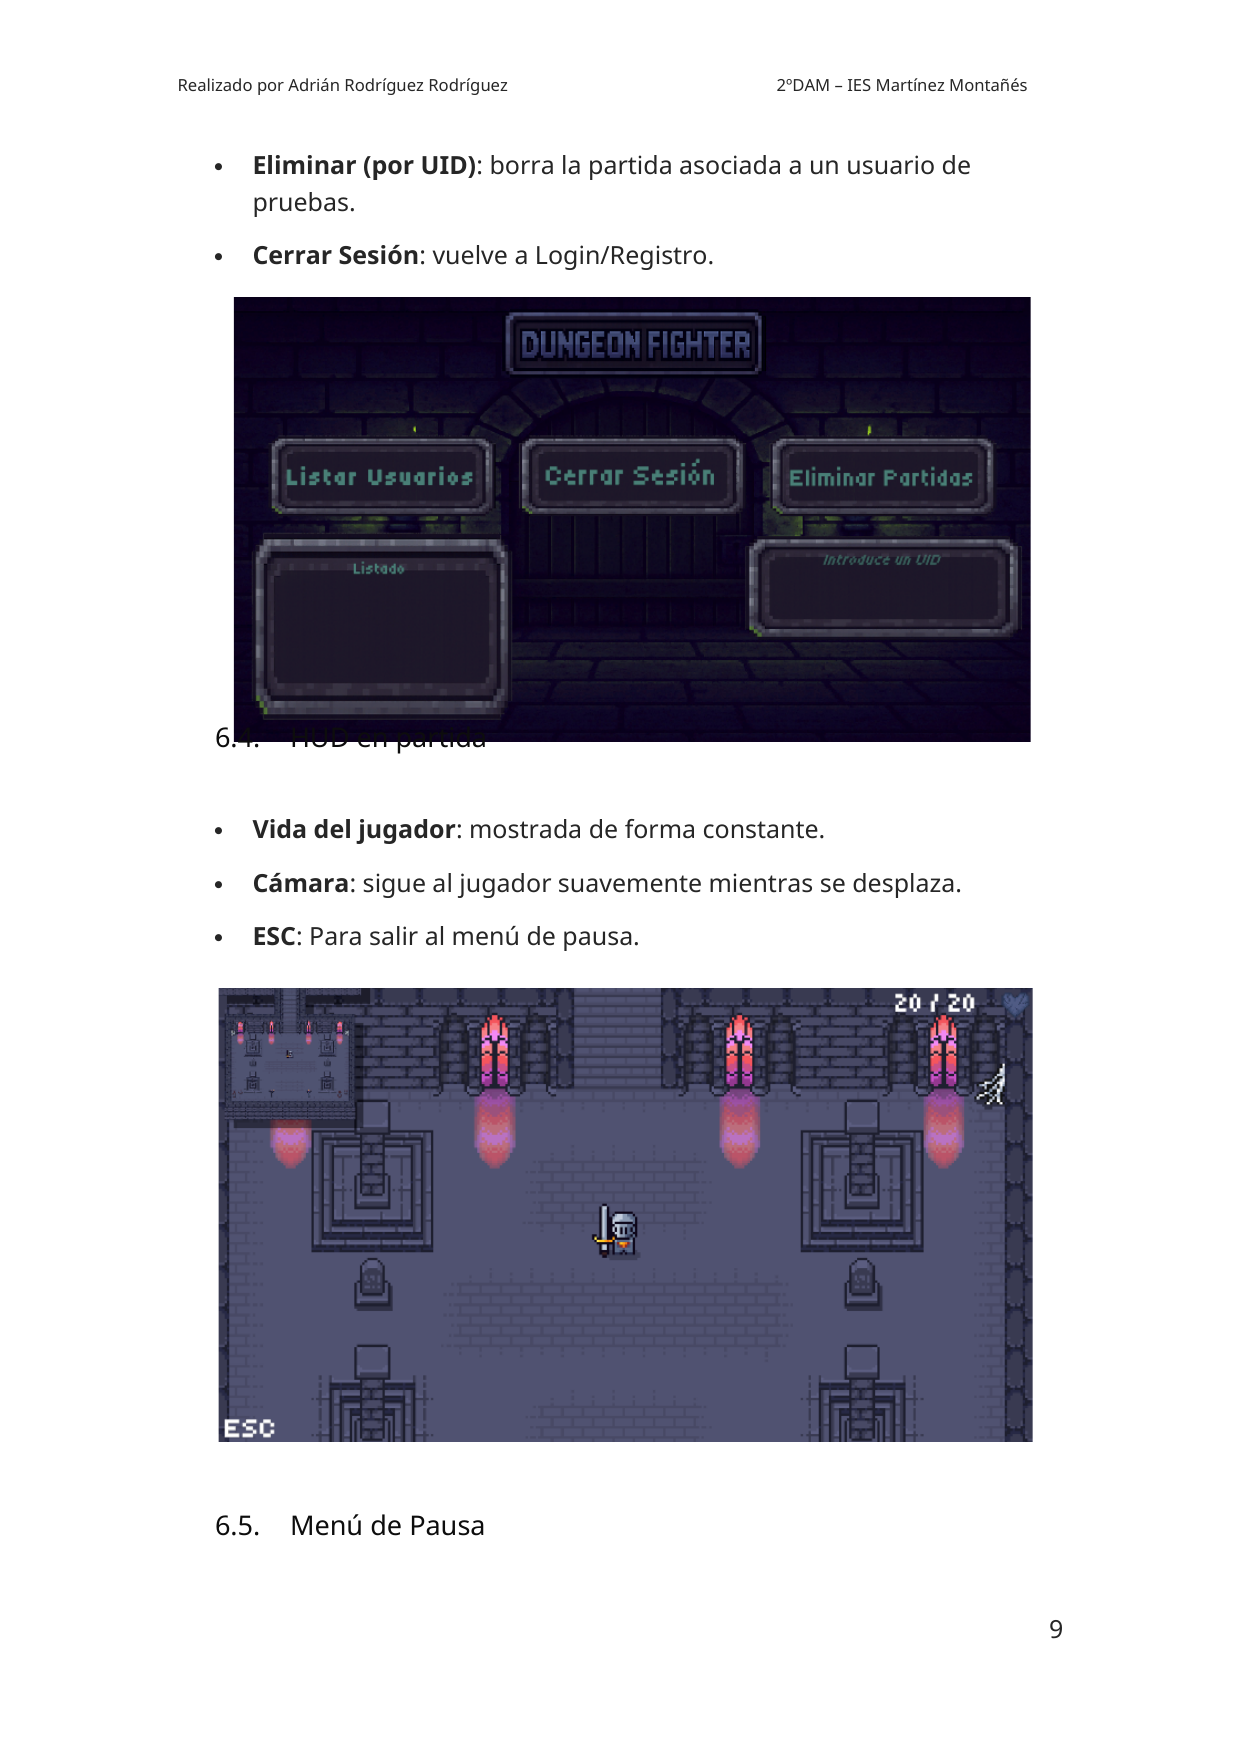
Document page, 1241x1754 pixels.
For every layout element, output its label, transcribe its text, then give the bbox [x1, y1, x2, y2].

list Cerrar Sesión: vuelve a Login/Registro. [215, 238, 1063, 272]
list Vida del jugador: mostrada de forma constante. [215, 812, 1063, 846]
subtitle HUD en partida [215, 719, 1063, 756]
list Cámara: sigue al jugador suavemente mientras se desplaza. [215, 865, 1063, 899]
picture [233, 297, 1031, 719]
subtitle Menú de Pausa [215, 1507, 1063, 1543]
list ESC: Para salir al menú de pausa. [215, 919, 1063, 953]
list Eliminar (por UID): borra la partida asociada a un usuario de pruebas. [215, 148, 1063, 218]
picture [218, 988, 1033, 1442]
